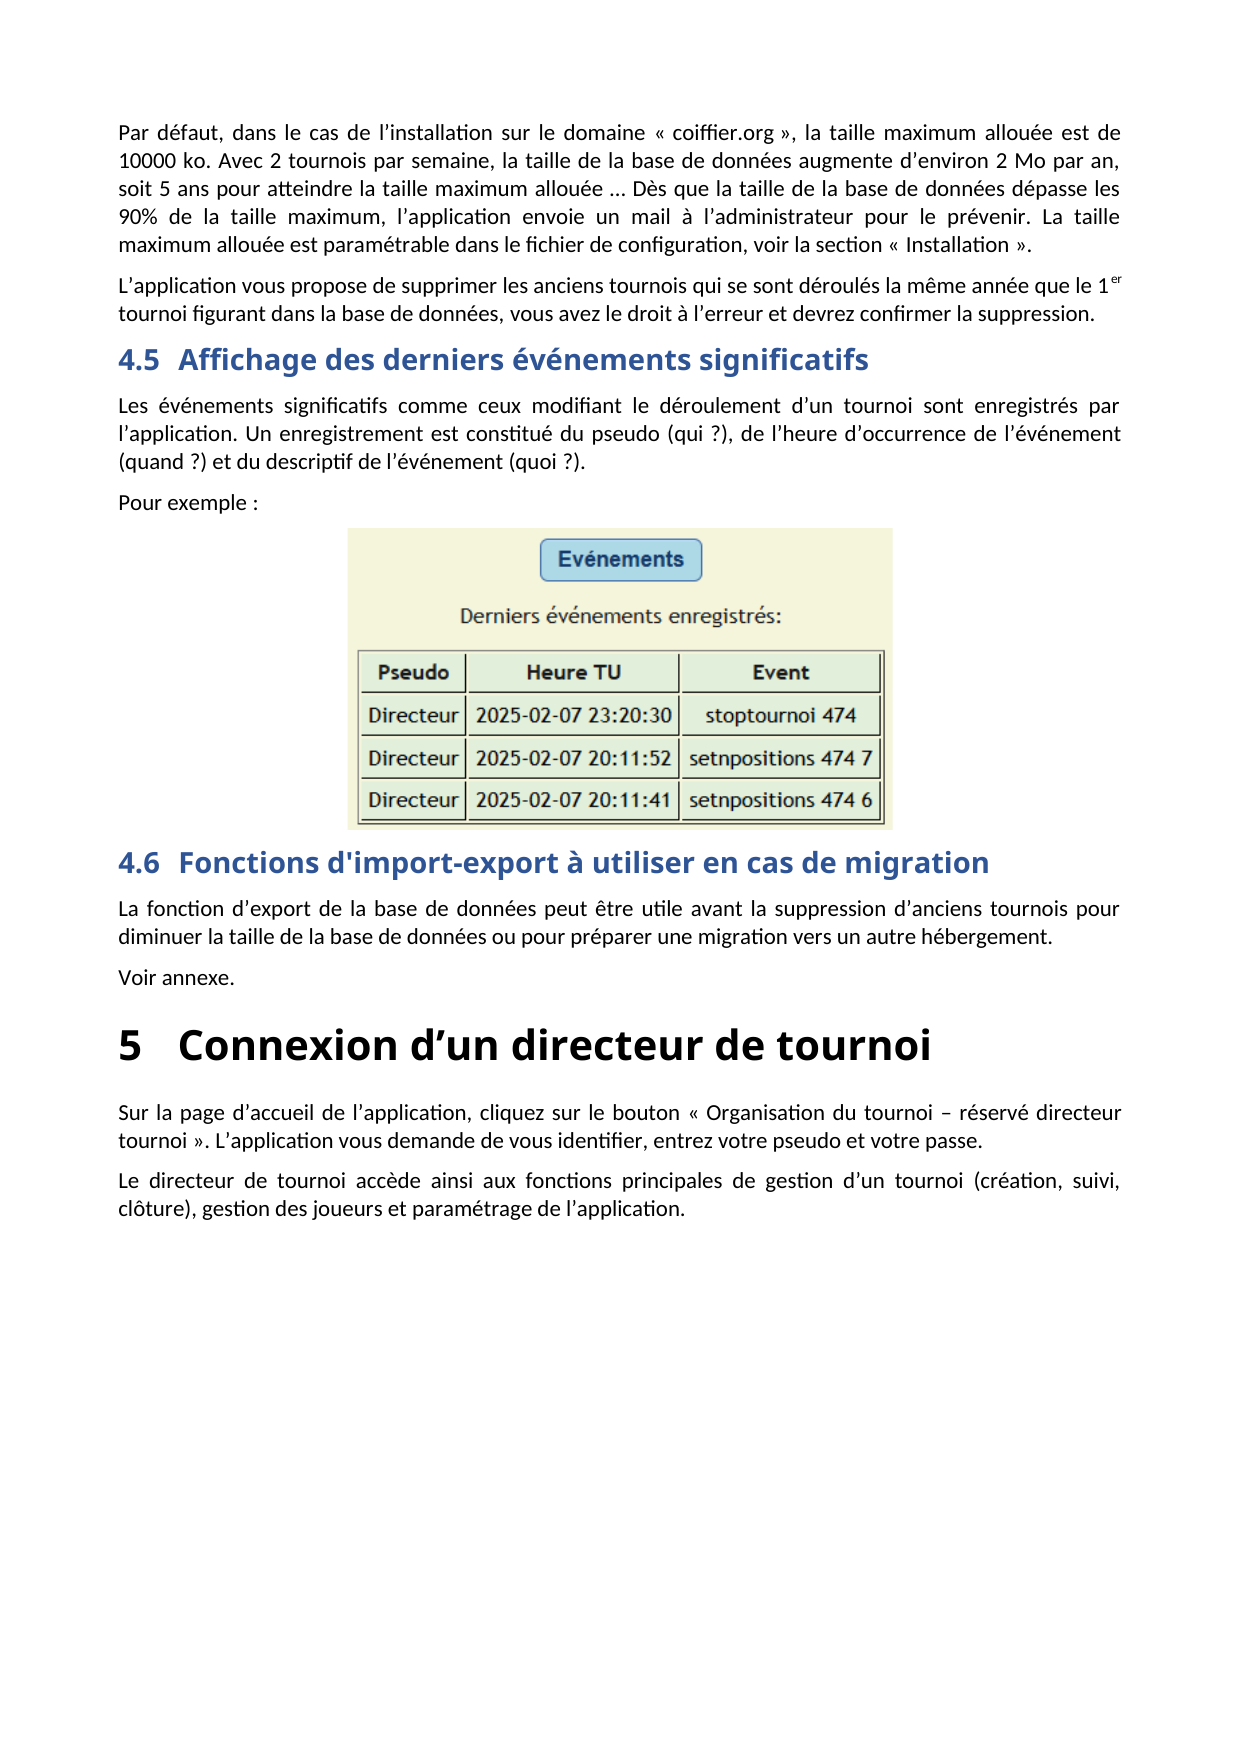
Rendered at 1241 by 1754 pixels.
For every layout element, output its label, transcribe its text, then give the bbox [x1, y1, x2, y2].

text Pour exemple : [118, 488, 1122, 516]
text Les événements significatifs comme ceux modifiant le déroulement d’un tournoi sont enregistrés par l’application. Un enregistrement est constitué du pseudo (qui ?), de l’heure d’occurrence de l’événement (quand ?) et du descriptif de l’événement (quoi ?). [118, 391, 1122, 476]
text La fonction d’export de la base de données peut être utile avant la suppression d’anciens tournois pour diminuer la taille de la base de données ou pour préparer une migration vers un autre hébergement. [118, 894, 1122, 951]
picture [347, 528, 893, 830]
text Par défaut, dans le cas de l’installation sur le domaine « coiffier.org », la taille maximum allouée est de 10000 ko. Avec 2 tournois par semaine, la taille de la base de données augmente d’environ 2 Mo par an, soit 5 ans pour atteindre la taille maximum allouée … Dès que la taille de la base de données dépasse les 90% de la taille maximum, l’application envoie un mail à l’administrateur pour le prévenir. La taille maximum allouée est paramétrable dans le fichier de configuration, voir la section « Installation ». [118, 118, 1122, 258]
text L’application vous propose de supprimer les anciens tournois qui se sont déroulés la même année que le 1er tournoi figurant dans la base de données, vous avez le droit à l’erreur et devrez confirmer la suppression. [118, 271, 1122, 327]
text Sur la page d’accueil de l’application, cliquez sur le bouton « Organisation du tournoi – réservé directeur tournoi ». L’application vous demande de vous identifier, entrez votre pseudo et votre passe. [118, 1098, 1122, 1154]
text Voir annexe. [118, 963, 1122, 991]
text Le directeur de tournoi accède ainsi aux fonctions principales de gestion d’un tournoi (création, suivi, clôture), gestion des joueurs et paramétrage de l’application. [118, 1166, 1122, 1222]
subtitle Affichage des derniers événements significatifs [118, 339, 1122, 379]
subtitle Fonctions d'import-export à utiliser en cas de migration [118, 842, 1122, 882]
subtitle Connexion d’un directeur de tournoi [118, 1016, 1122, 1073]
